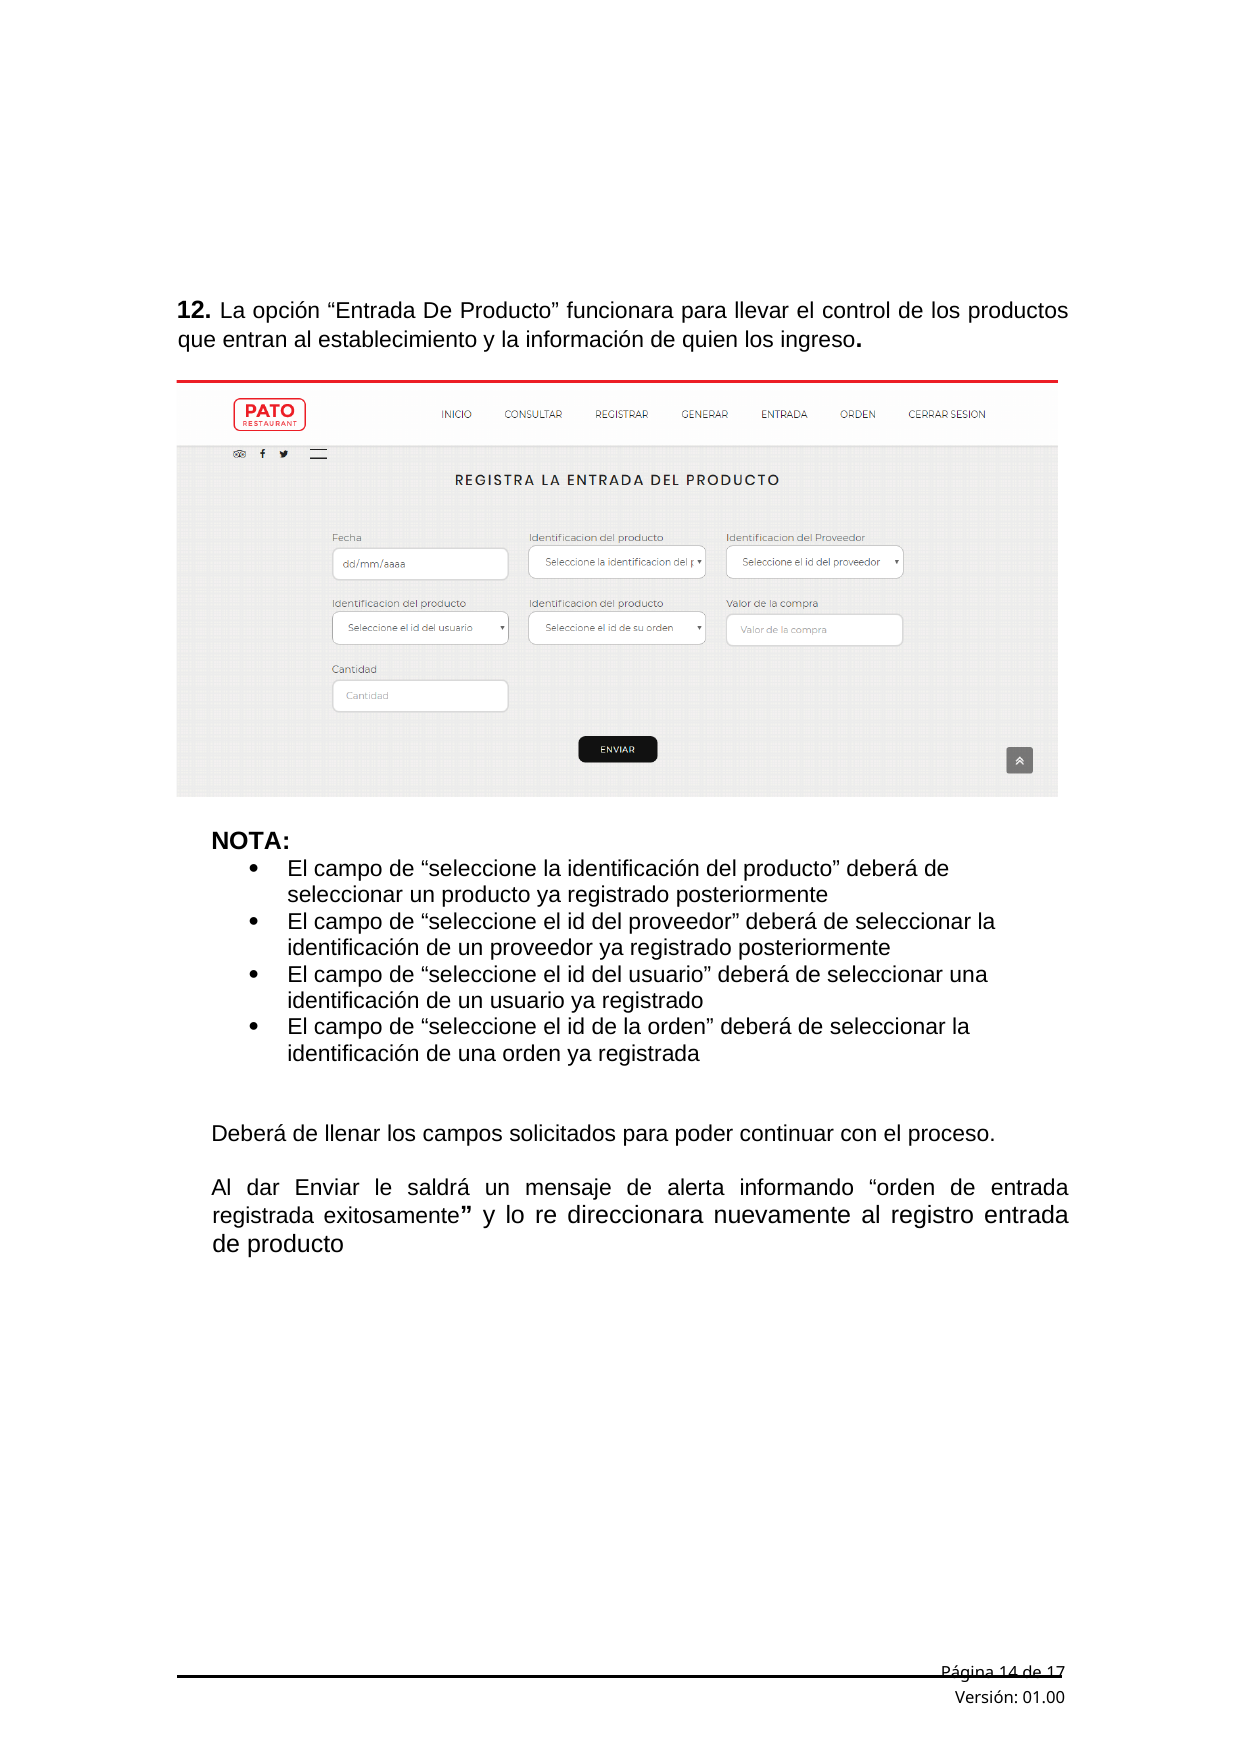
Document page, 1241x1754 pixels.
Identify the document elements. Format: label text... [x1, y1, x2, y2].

list El campo de “seleccione el id del usuario” deberá de seleccionar una identificación de un usuario ya registrado [249, 961, 1069, 1013]
list El campo de “seleccione la identificación del producto” deberá de seleccionar un producto ya registrado posteriormente [249, 855, 1069, 908]
text 12. La opción “Entrada De Producto” funcionara para llevar el control de los productos que entran al establecimiento y la información de quien los ingreso. [177, 296, 1069, 353]
text Deberá de llenar los campos solicitados para poder continuar con el proceso. [211, 1120, 1069, 1146]
list El campo de “seleccione el id del proveedor” deberá de seleccionar la identificación de un proveedor ya registrado posteriormente [249, 908, 1069, 961]
picture [176, 380, 1058, 797]
text Al dar Enviar le saldrá un mensaje de alerta informando “orden de entrada registrada exitosamente” y lo re direccionara nuevamente al registro entrada de producto [211, 1173, 1069, 1257]
text NOTA: [211, 826, 1069, 854]
list El campo de “seleccione el id de la orden” deberá de seleccionar la identificación de una orden ya registrada [249, 1013, 1069, 1066]
